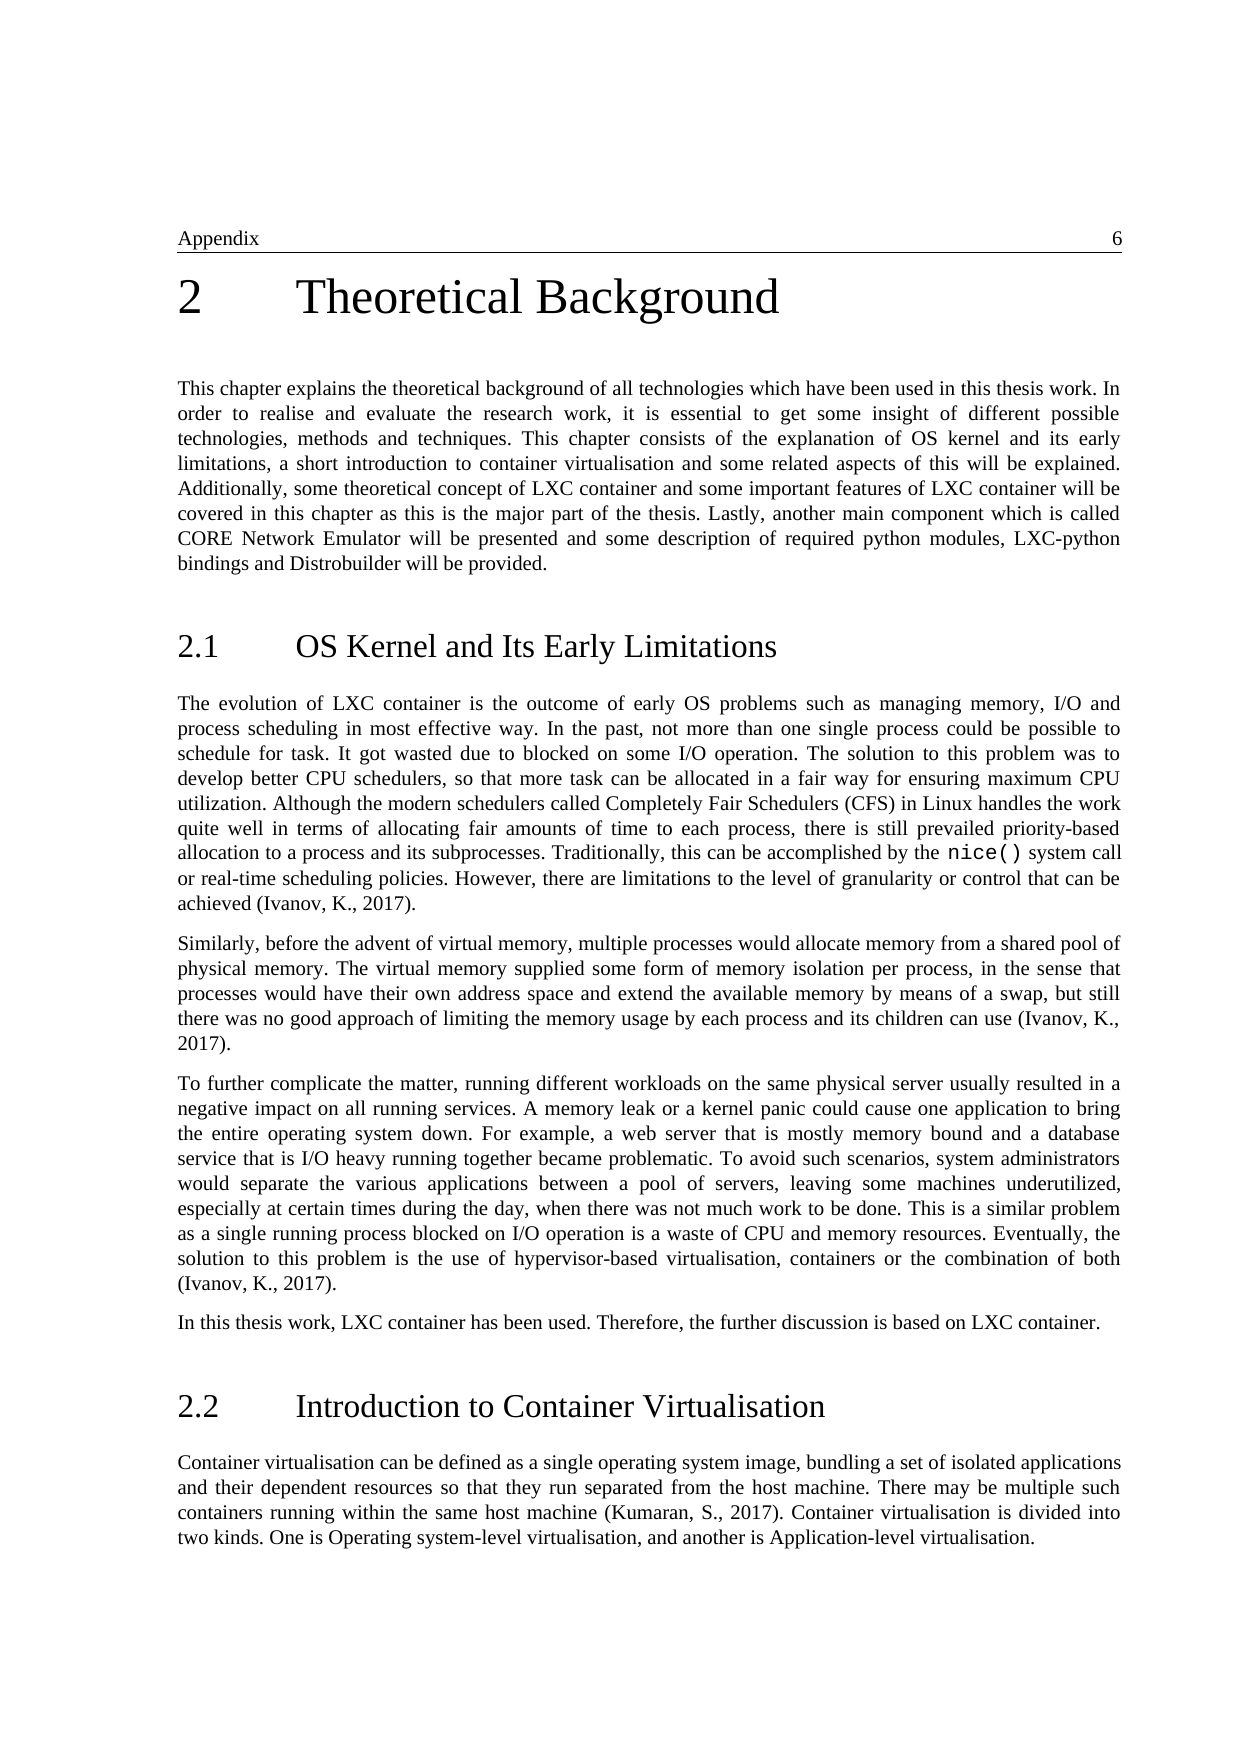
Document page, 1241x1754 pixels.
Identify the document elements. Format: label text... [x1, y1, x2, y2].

text Similarly, before the advent of virtual memory, multiple processes would allocate memory from a shared pool of physical memory. The virtual memory supplied some form of memory isolation per process, in the sense that processes would have their own address space and extend the available memory by means of a swap, but still there was no good approach of limiting the memory usage by each process and its children can use (Ivanov, K., 2017). [177, 930, 1122, 1055]
subtitle Theoretical Background [177, 267, 1122, 325]
subtitle Introduction to Container Virtualisation [177, 1384, 1122, 1424]
text In this thesis work, LXC container has been used. Therefore, the further discussion is based on LXC container. [177, 1309, 1122, 1334]
text To further complicate the matter, running different workloads on the same physical server usually resulted in a negative impact on all running services. A memory leak or a kernel panic could cause one application to bring the entire operating system down. For example, a web server that is mostly memory bound and a database service that is I/O heavy running together became problematic. To avoid such scenarios, system administrators would separate the various applications between a pool of servers, leaving some machines underutilized, especially at certain times during the day, when there was not much work to be done. This is a similar problem as a single running process blocked on I/O operation is a waste of CPU and memory resources. Eventually, the solution to this problem is the use of hypervisor-based virtualisation, containers or the combination of both (Ivanov, K., 2017). [177, 1069, 1122, 1294]
text The evolution of LXC container is the outcome of early OS problems such as managing memory, I/O and process scheduling in most effective way. In the past, not more than one single process could be possible to schedule for task. It got wasted due to blocked on some I/O operation. The solution to this problem was to develop better CPU schedulers, so that more task can be allocated in a fair way for ensuring maximum CPU utilization. Although the modern schedulers called Completely Fair Schedulers (CFS) in Linux handles the work quite well in terms of allocating fair amounts of time to each process, there is still prevailed priority-based allocation to a process and its subprocesses. Traditionally, this can be accomplished by the nice() system call or real-time scheduling policies. However, there are limitations to the level of granularity or control that can be achieved (Ivanov, K., 2017). [177, 690, 1122, 915]
text This chapter explains the theoretical background of all technologies which have been used in this thesis work. In order to realise and evaluate the research work, it is essential to get some insight of different possible technologies, methods and techniques. This chapter consists of the explanation of OS kernel and its early limitations, a short introduction to container virtualisation and some related aspects of this will be explained. Additionally, some theoretical concept of LXC container and some important features of LXC container will be covered in this chapter as this is the major part of the thesis. Lastly, another main component which is called CORE Network Emulator will be presented and some description of required python modules, LXC-python bindings and Distrobuilder will be provided. [177, 375, 1122, 575]
text Container virtualisation can be defined as a single operating system image, bundling a set of isolated applications and their dependent resources so that they run separated from the host machine. There may be multiple such containers running within the same host machine (Kumaran, S., 2017). Container virtualisation is divided into two kinds. One is Operating system-level virtualisation, and another is Application-level virtualisation. [177, 1449, 1122, 1549]
subtitle OS Kernel and Its Early Limitations [177, 625, 1122, 665]
